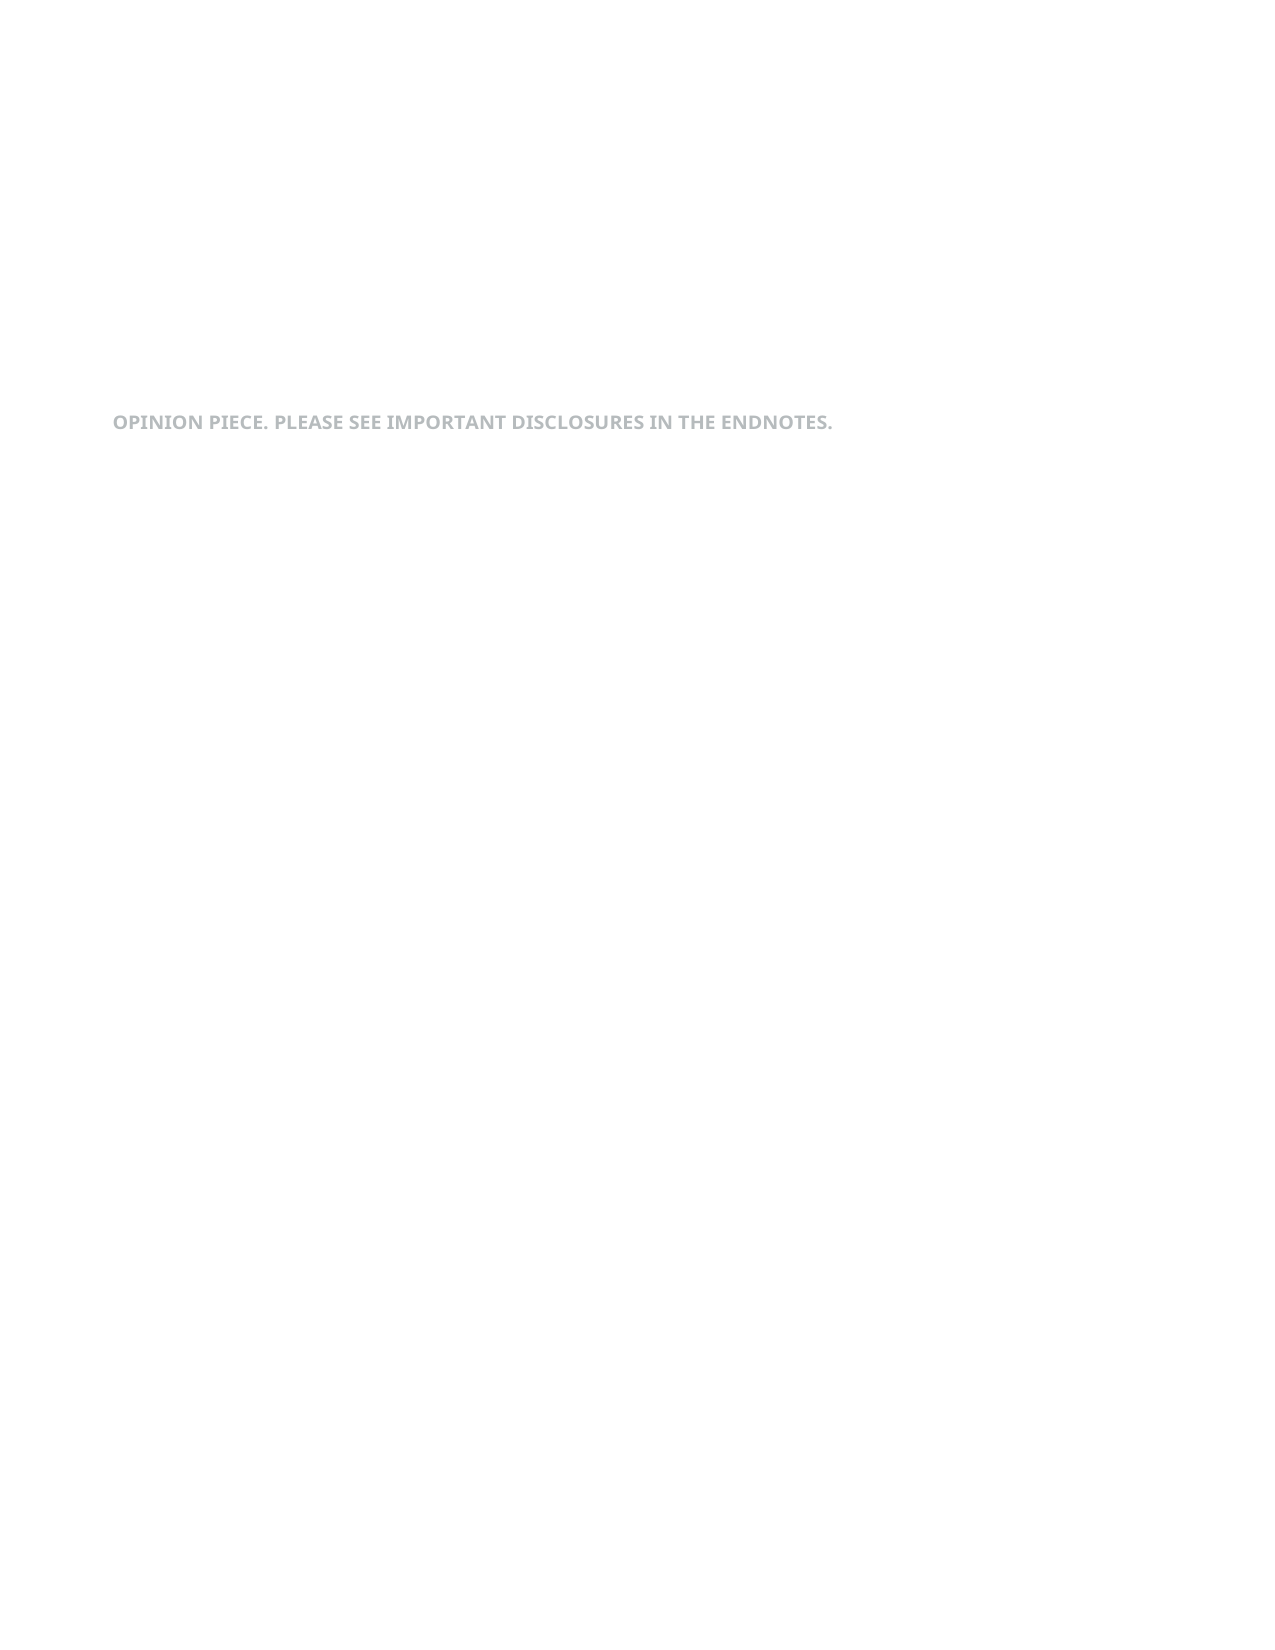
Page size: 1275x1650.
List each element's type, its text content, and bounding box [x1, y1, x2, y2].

text OPINION PIECE. PLEASE SEE IMPORTANT DISCLOSURES IN THE ENDNOTES. [112, 409, 1200, 435]
